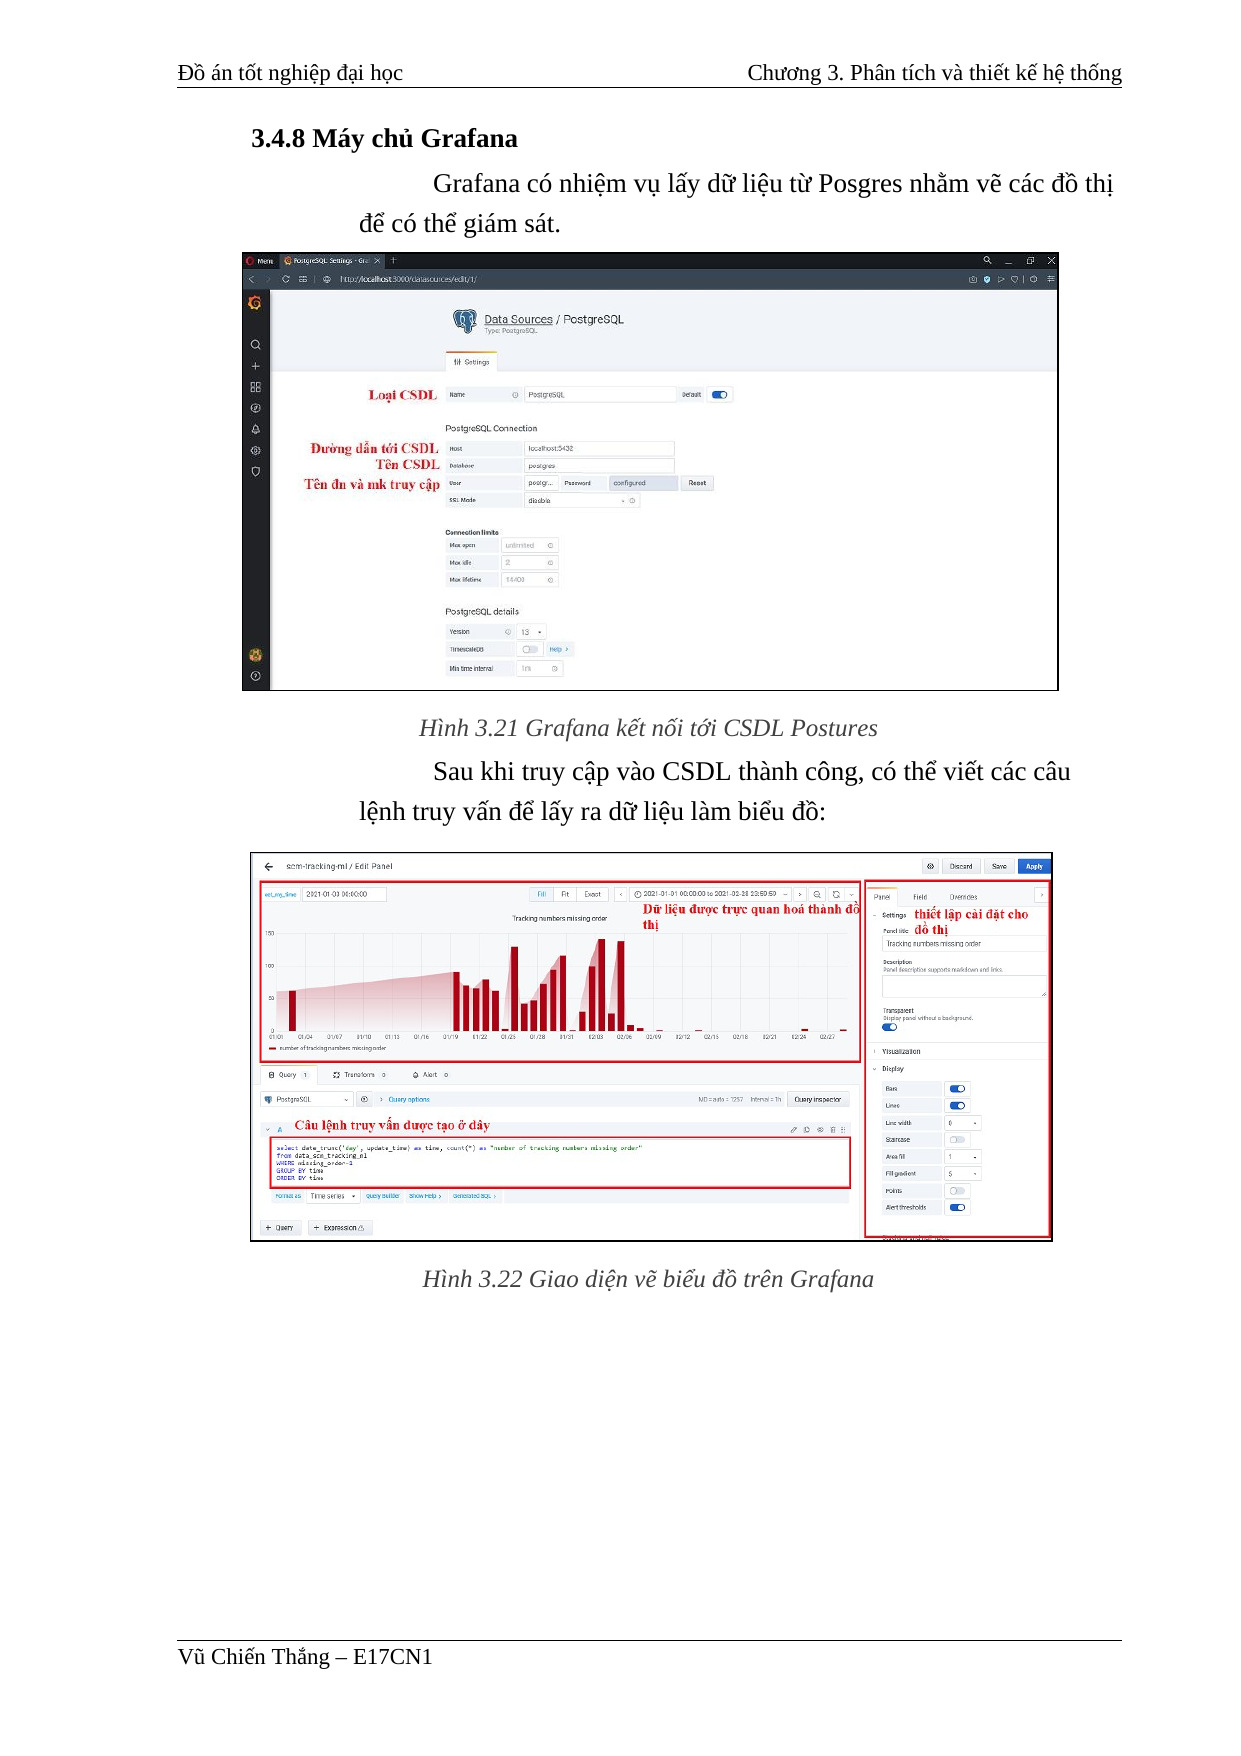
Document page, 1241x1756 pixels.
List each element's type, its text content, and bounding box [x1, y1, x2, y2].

text Grafana có nhiệm vụ lấy dữ liệu từ Posgres nhằm vẽ các đồ thị để có thể giám sát. [359, 167, 1122, 238]
text Sau khi truy cập vào CSDL thành công, có thể viết các câu lệnh truy vấn để lấy ra dữ liệu làm biểu đồ: [359, 755, 1122, 827]
picture [243, 254, 1057, 690]
picture [251, 853, 1051, 1240]
subtitle 3.4.8 Máy chủ Grafana [177, 122, 1122, 153]
